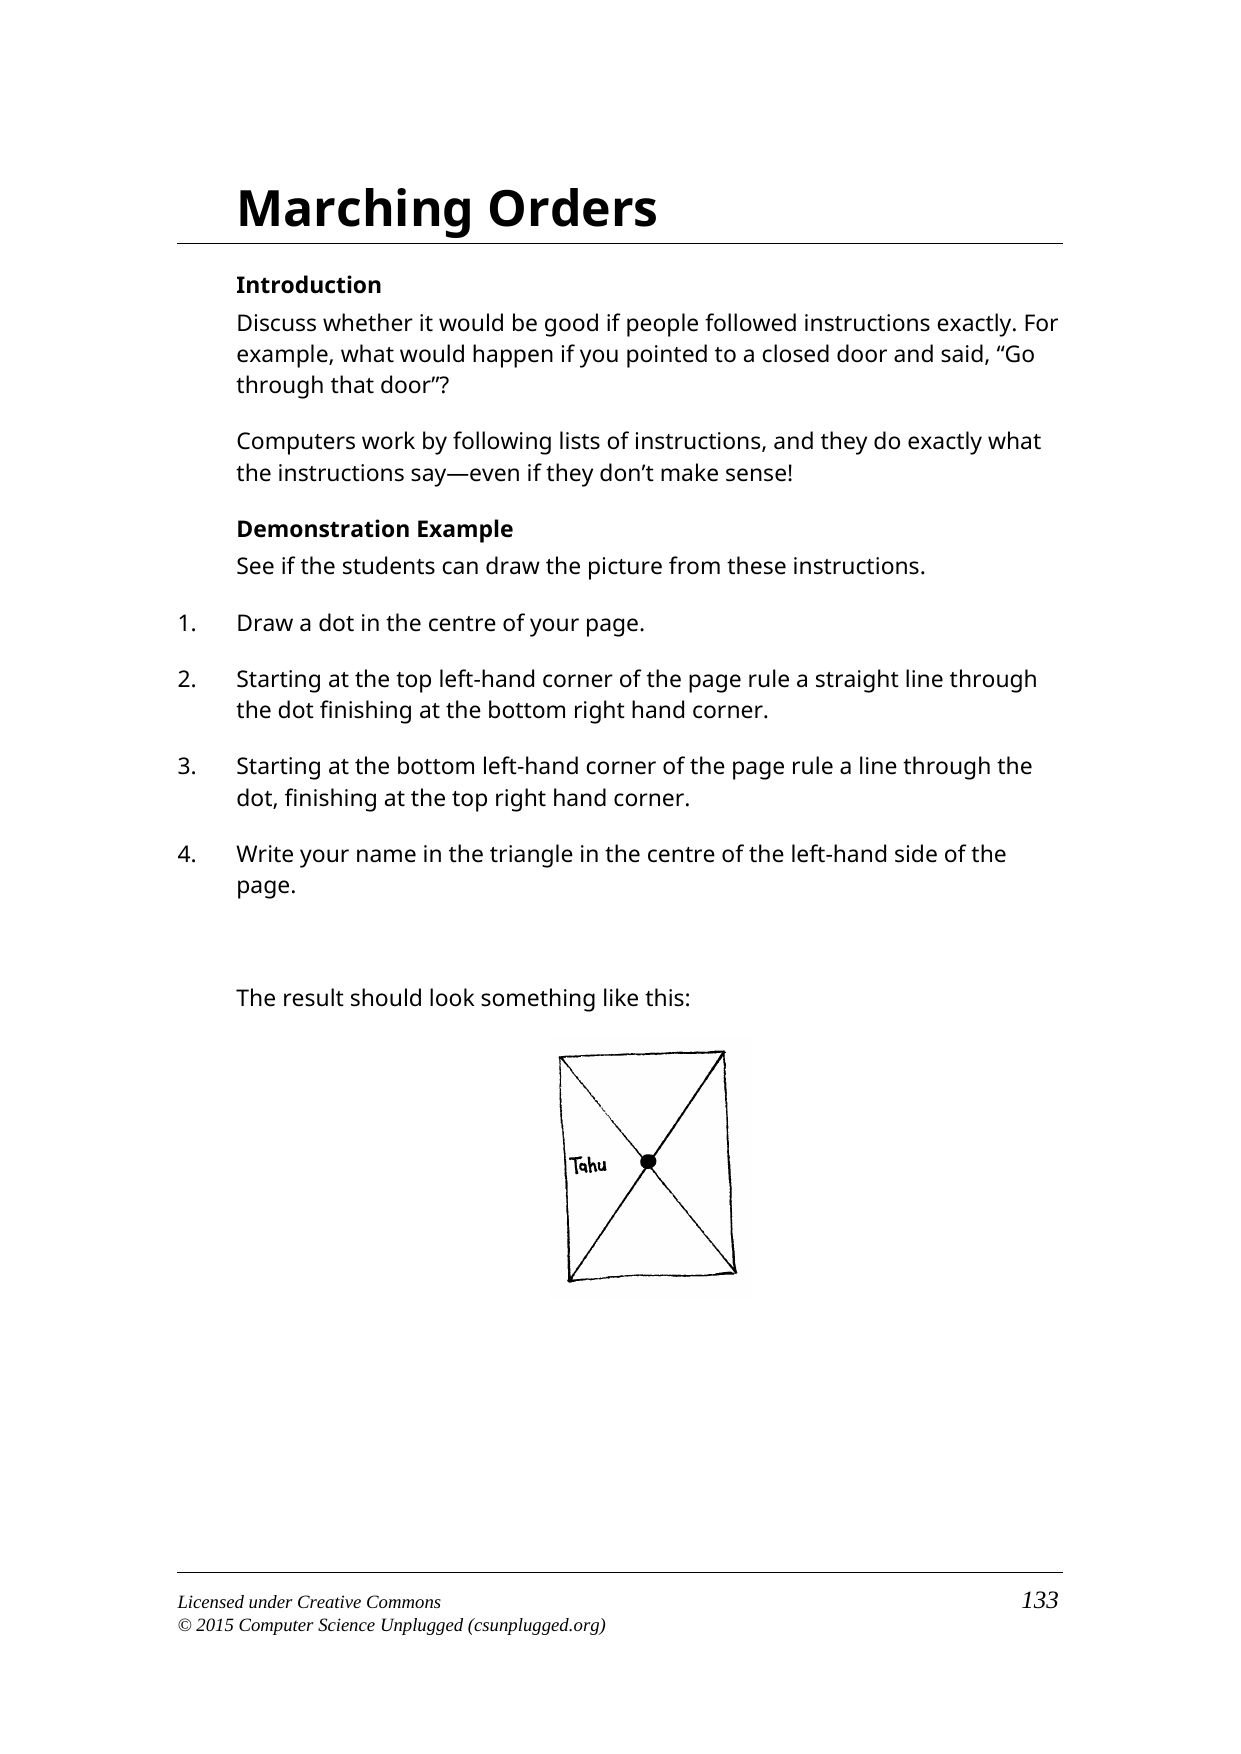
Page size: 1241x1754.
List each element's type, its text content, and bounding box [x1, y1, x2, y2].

subtitle Demonstration Example [236, 513, 1063, 544]
list Draw a dot in the centre of your page. [177, 606, 1063, 638]
text Discuss whether it would be good if people followed instructions exactly. For example, what would happen if you pointed to a closed door and said, “Go through that door”? [236, 306, 1063, 400]
list Write your name in the triangle in the centre of the left-hand side of the page. [177, 838, 1063, 900]
text The result should look something like this: [236, 981, 1063, 1013]
picture [546, 1037, 753, 1298]
list Starting at the top left-hand corner of the page rule a straight line through the dot finishing at the bottom right hand corner. [177, 663, 1063, 725]
text Computers work by following lists of instructions, and they do exactly what the instructions say—even if they don’t make sense! [236, 425, 1063, 488]
list Starting at the bottom left-hand corner of the page rule a line through the dot, finishing at the top right hand corner. [177, 750, 1063, 813]
subtitle Introduction [236, 269, 1063, 300]
text See if the students can draw the picture from these instructions. [236, 550, 1063, 581]
text Marching Orders [177, 173, 1063, 243]
